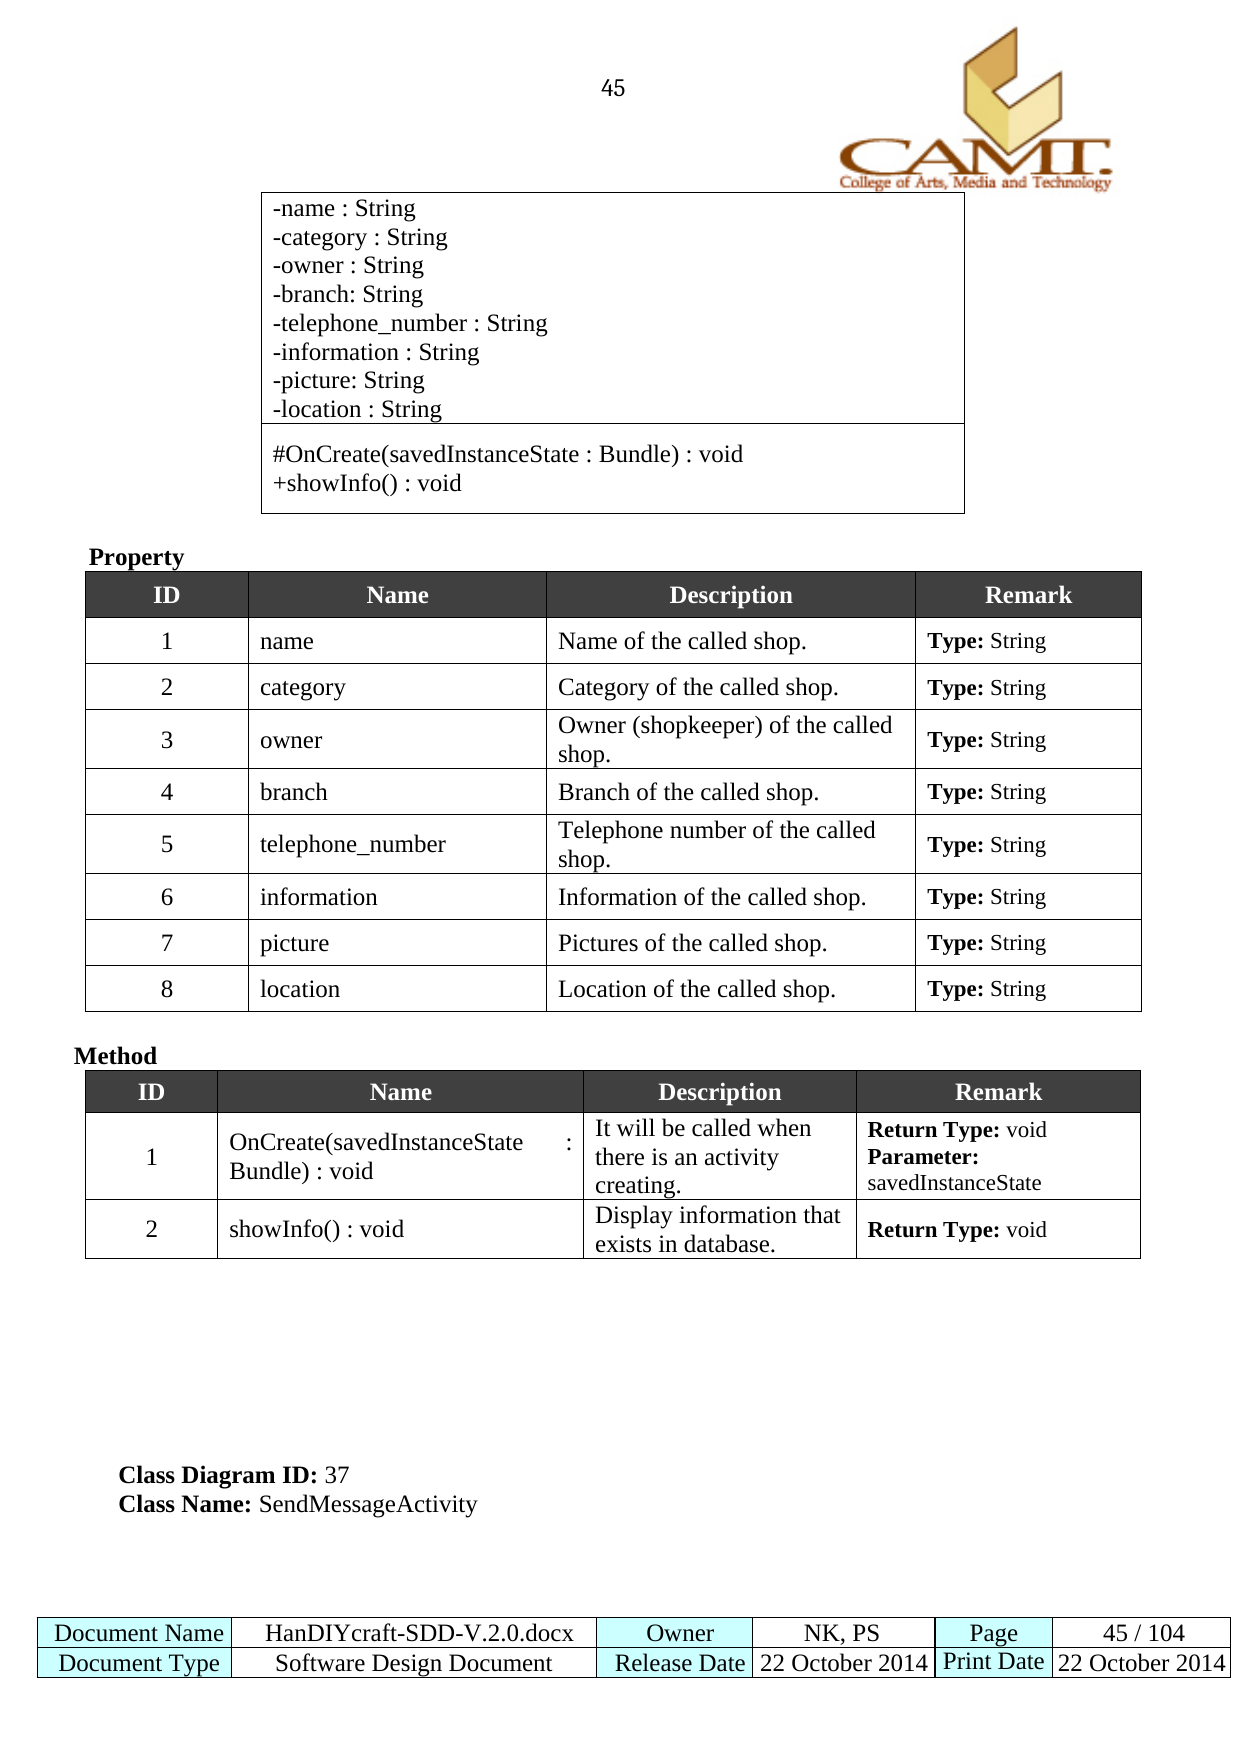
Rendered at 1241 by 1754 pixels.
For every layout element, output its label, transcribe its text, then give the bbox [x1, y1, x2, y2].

table_cell It will be called when there is an activity creating. [584, 1113, 856, 1199]
table_cell Pictures of the called shop. [547, 920, 915, 965]
table_cell 5 [86, 815, 248, 873]
table_cell Branch of the called shop. [547, 769, 915, 814]
table_cell name [249, 618, 546, 663]
table_cell Type: String [916, 920, 1141, 965]
table_cell Type: String [916, 710, 1141, 768]
text Property [88, 542, 1108, 571]
table_header Description [547, 572, 915, 617]
text Class Diagram ID: 37 [118, 1460, 1108, 1489]
table_cell 2 [86, 1200, 217, 1258]
table_cell showInfo() : void [218, 1200, 583, 1258]
table_cell Type: String [916, 874, 1141, 919]
table_cell Display information that exists in database. [584, 1200, 856, 1258]
table_cell Category of the called shop. [547, 664, 915, 709]
table_cell -name : String -category : String -owner : String -branch: String -telephone_number : String -information : String -picture: String -location : String [262, 193, 964, 423]
table_cell 7 [86, 920, 248, 965]
table_header Remark [916, 572, 1141, 617]
table_cell 6 [86, 874, 248, 919]
table_cell OnCreate(savedInstanceState : Bundle) : void [218, 1113, 583, 1199]
table_cell Location of the called shop. [547, 966, 915, 1011]
table_cell Return Type: void [857, 1200, 1140, 1258]
table_header Description [584, 1071, 856, 1112]
text Method [74, 1041, 1108, 1069]
table_cell 4 [86, 769, 248, 814]
table_cell picture [249, 920, 546, 965]
table_header Name [218, 1071, 583, 1112]
table_cell Owner (shopkeeper) of the called shop. [547, 710, 915, 768]
table_cell Type: String [916, 815, 1141, 873]
table_cell Telephone number of the called shop. [547, 815, 915, 873]
table_cell information [249, 874, 546, 919]
table_cell Return Type: void Parameter: savedInstanceState [857, 1113, 1140, 1199]
table_cell Type: String [916, 769, 1141, 814]
table_cell Type: String [916, 966, 1141, 1011]
table_cell 1 [86, 618, 248, 663]
table_cell 8 [86, 966, 248, 1011]
picture [755, 18, 1221, 207]
table_header Name [249, 572, 546, 617]
table_cell 2 [86, 664, 248, 709]
table_cell Information of the called shop. [547, 874, 915, 919]
table_cell category [249, 664, 546, 709]
table_cell Name of the called shop. [547, 618, 915, 663]
table_cell 3 [86, 710, 248, 768]
table_cell Type: String [916, 618, 1141, 663]
table_cell 1 [86, 1113, 217, 1199]
table_cell location [249, 966, 546, 1011]
table_cell telephone_number [249, 815, 546, 873]
table_cell branch [249, 769, 546, 814]
table_header Remark [857, 1071, 1140, 1112]
table_cell Type: String [916, 664, 1141, 709]
table_header ID [86, 572, 248, 617]
table_header ID [86, 1071, 217, 1112]
text Class Name: SendMessageActivity [118, 1489, 1108, 1517]
table_cell #OnCreate(savedInstanceState : Bundle) : void +showInfo() : void [262, 424, 964, 512]
table_cell owner [249, 710, 546, 768]
